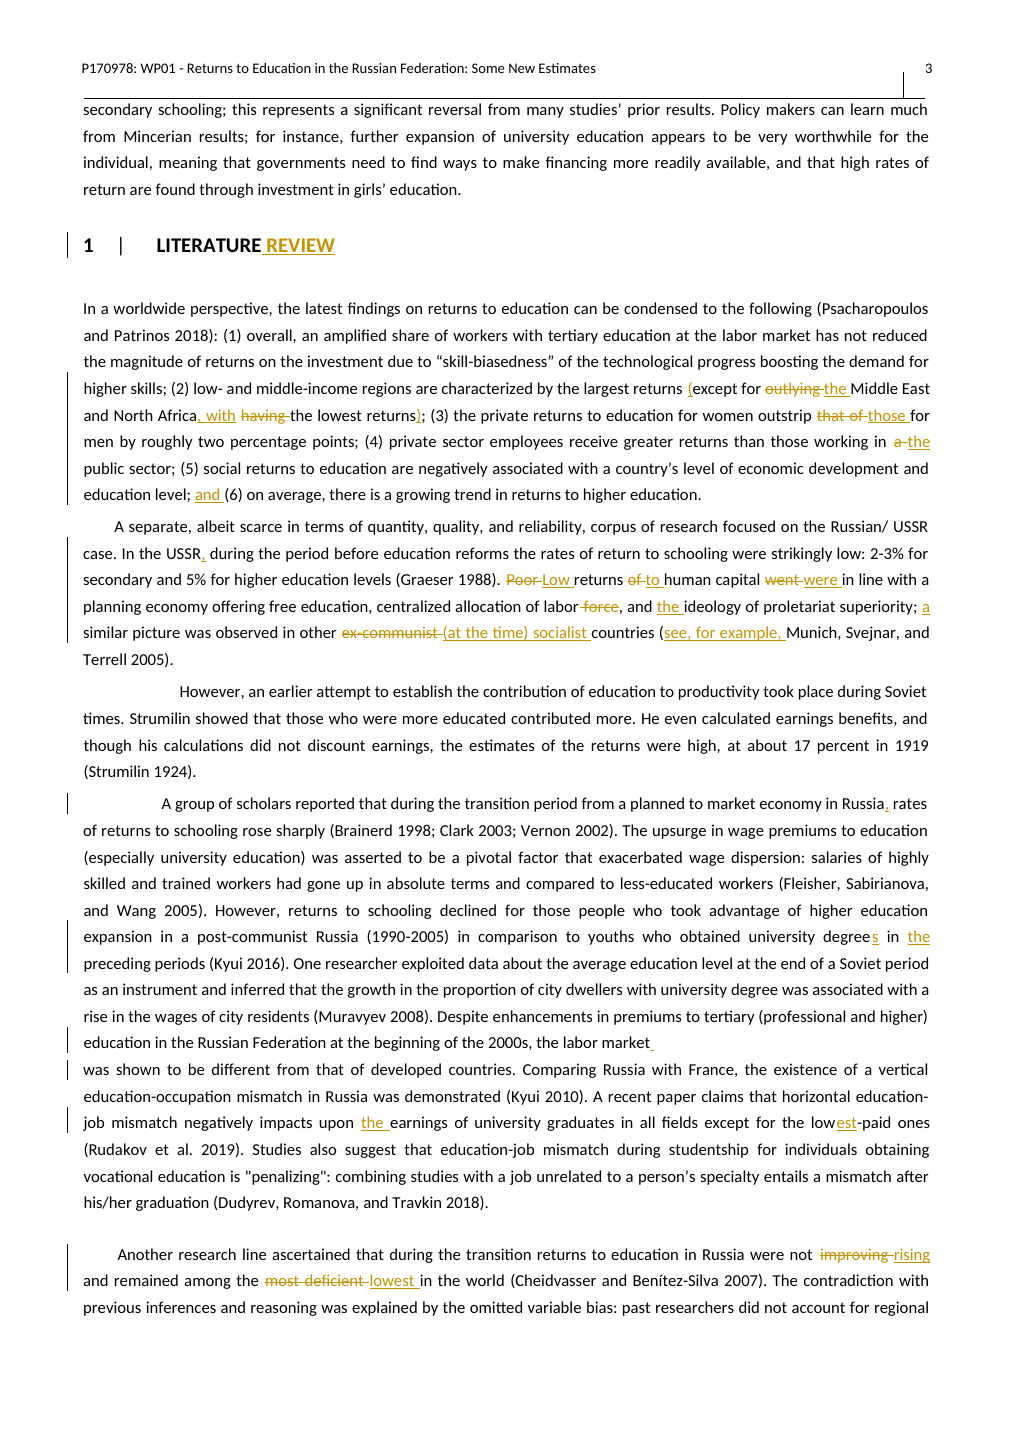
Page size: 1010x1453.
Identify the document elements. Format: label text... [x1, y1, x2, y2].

text However, an earlier attempt to establish the contribution of education to productivity took place during Soviet [81, 681, 927, 702]
text times. Strumilin showed that those who were more educated contributed more. He even calculated earnings benefits, and though his calculations did not discount earnings, the estimates of the returns were high, at about 17 percent in 1919 (Strumilin 1924). [83, 708, 930, 782]
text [83, 99, 930, 199]
subtitle | LITERATURE [83, 232, 925, 258]
text In a worldwide perspective, the latest findings on returns to education can be condensed to the following (Psacharopoulos and Patrinos 2018): (1) overall, an amplified share of workers with tertiary education at the labor market has not reduced the magnitude of returns on the investment due to “skill-biasedness” of the technological progress boosting the demand for higher skills; (2) low- and middle-income regions are characterized by the largest returns except for Middle East and North Africa the lowest returns; (3) the private returns to education for women outstrip for men by roughly two percentage points; (4) private sector employees receive greater returns than those working in public sector; (5) social returns to education are negatively associated with a country’s level of economic development and education level; (6) on average, there is a growing trend in returns to higher education. [83, 298, 930, 505]
text was shown to be different from that of developed countries. Comparing Russia with France, the existence of a vertical education-occupation mismatch in Russia was demonstrated (Kyui 2010). A recent paper claims that horizontal education-job mismatch negatively impacts upon earnings of university graduates in all fields except for the low-paid ones (Rudakov et al. 2019). Studies also suggest that education-job mismatch during studentship for individuals obtaining vocational education is "penalizing": combining studies with a job unrelated to a person’s specialty entails a mismatch after his/her graduation (Dudyrev, Romanova, and Travkin 2018). [83, 1060, 930, 1213]
text A separate, albeit scarce in terms of quantity, quality, and reliability, corpus of research focused on the Russian/ USSR case. In the USSR during the period before education reforms the rates of return to schooling were strikingly low: 2-3% for secondary and 5% for higher education levels (Graeser 1988). returns human capital in line with a planning economy offering free education, centralized allocation of labor, and ideology of proletariat superiority; similar picture was observed in other countries (Munich, Svejnar, and Terrell 2005). [83, 516, 930, 669]
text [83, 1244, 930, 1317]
text of returns to schooling rose sharply (Brainerd 1998; Clark 2003; Vernon 2002). The upsurge in wage premiums to education (especially university education) was asserted to be a pivotal factor that exacerbated wage dispersion: salaries of highly skilled and trained workers had gone up in absolute terms and compared to less-educated workers (Fleisher, Sabirianova, and Wang 2005). However, returns to schooling declined for those people who took advantage of higher education expansion in a post-communist Russia (1990-2005) in comparison to youths who obtained university degree in preceding periods (Kyui 2016). One researcher exploited data about the average education level at the end of a Soviet period as an instrument and inferred that the growth in the proportion of city dwellers with university degree was associated with a rise in the wages of city residents (Muravyev 2008). Despite enhancements in premiums to tertiary (professional and higher) education in the Russian Federation at the beginning of the 2000s, the labor market [83, 820, 930, 1053]
text A group of scholars reported that during the transition period from a planned to market economy in Russia rates [81, 793, 927, 814]
